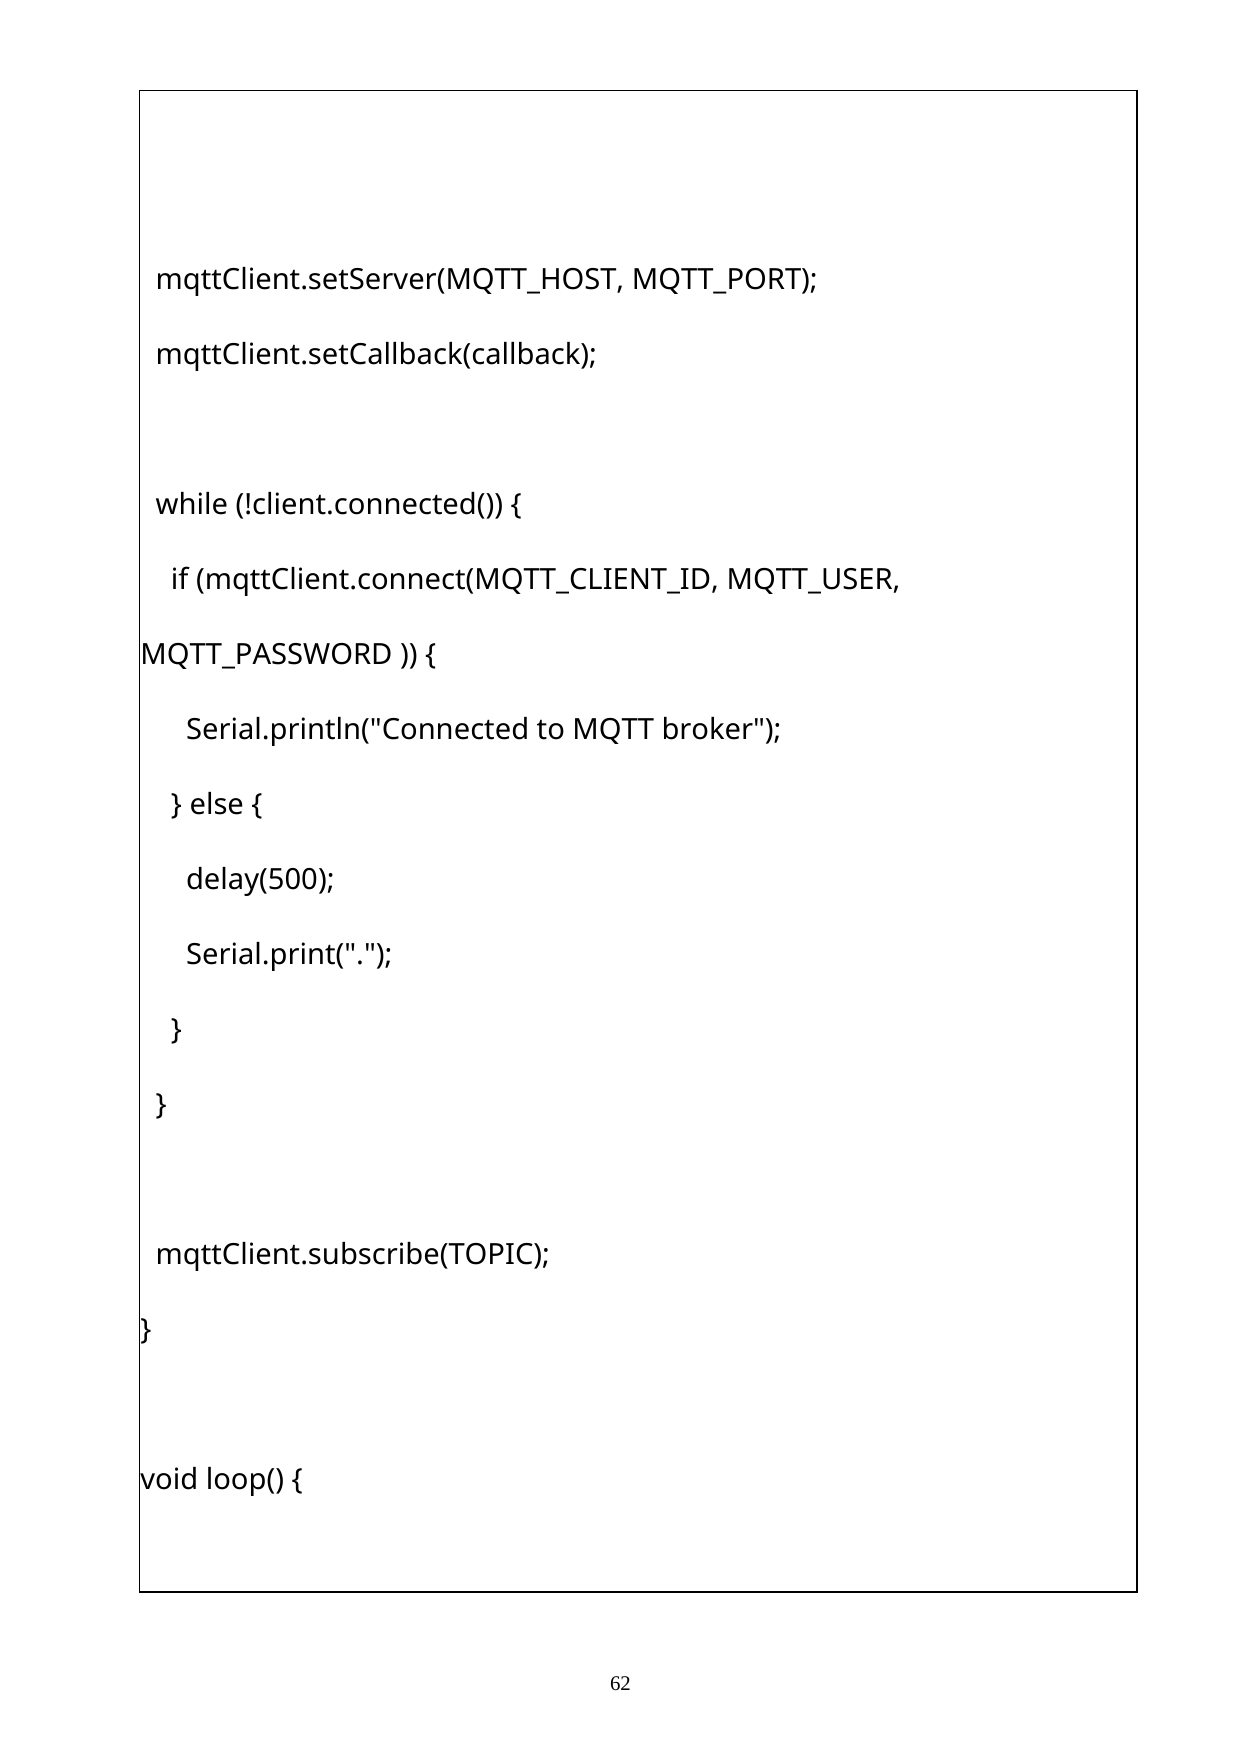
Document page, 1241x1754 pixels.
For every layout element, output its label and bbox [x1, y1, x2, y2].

table_cell [140, 91, 1136, 1591]
